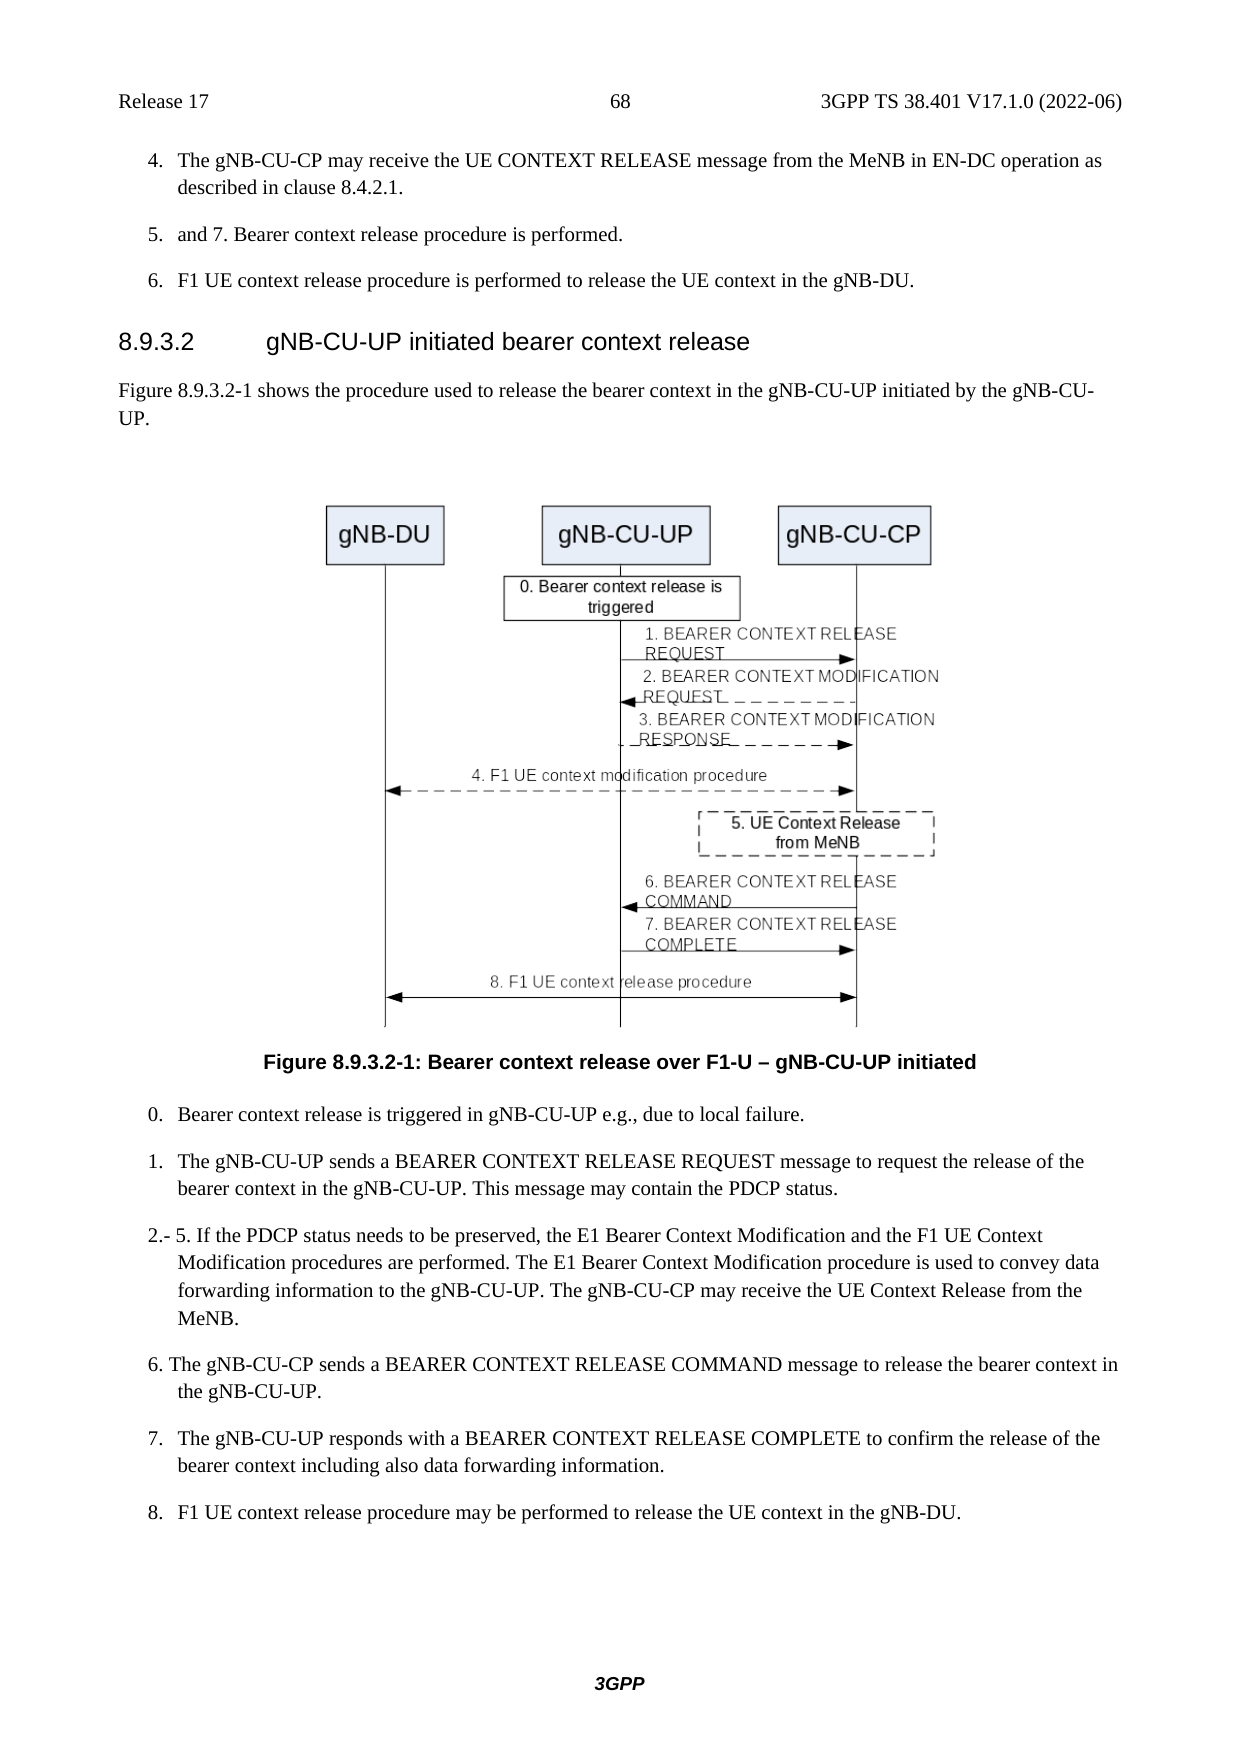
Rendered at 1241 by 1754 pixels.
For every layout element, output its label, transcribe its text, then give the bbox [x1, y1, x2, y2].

text 7. The gNB-CU-UP responds with a BEARER CONTEXT RELEASE COMPLETE to confirm the release of the bearer context including also data forwarding information. [148, 1426, 1122, 1477]
text 0. Bearer context release is triggered in gNB-CU-UP e.g., due to local failure. [148, 1102, 1122, 1126]
text 4. The gNB-CU-CP may receive the UE CONTEXT RELEASE message from the MeNB in EN-DC operation as described in clause 8.4.2.1. [148, 147, 1122, 199]
text 6. F1 UE context release procedure is performed to release the UE context in the gNB-DU. [148, 268, 1122, 292]
text 2.- 5. If the PDCP status needs to be preserved, the E1 Bearer Context Modification and the F1 UE Context Modification procedures are performed. The E1 Bearer Context Modification procedure is used to convey data forwarding information to the gNB-CU-UP. The gNB-CU-CP may receive the UE Context Release from the MeNB. [148, 1223, 1122, 1329]
text Figure 8.9.3.2-1 shows the procedure used to release the bearer context in the gNB-CU-UP initiated by the gNB-CU-UP. [118, 378, 1122, 430]
text 1. The gNB-CU-UP sends a BEARER CONTEXT RELEASE REQUEST message to request the release of the bearer context in the gNB-CU-UP. This message may contain the PDCP status. [148, 1149, 1122, 1200]
subtitle 8.9.3.2 gNB-CU-UP initiated bearer context release [118, 327, 1122, 355]
text Figure 8.9.3.2-1: Bearer context release over F1-U – gNB-CU-UP initiated [118, 1050, 1122, 1074]
text 8. F1 UE context release procedure may be performed to release the UE context in the gNB-DU. [148, 1500, 1122, 1524]
text 6. The gNB-CU-CP sends a BEARER CONTEXT RELEASE COMMAND message to release the bearer context in the gNB-CU-UP. [148, 1352, 1122, 1403]
text 5. and 7. Bearer context release procedure is performed. [148, 221, 1122, 246]
